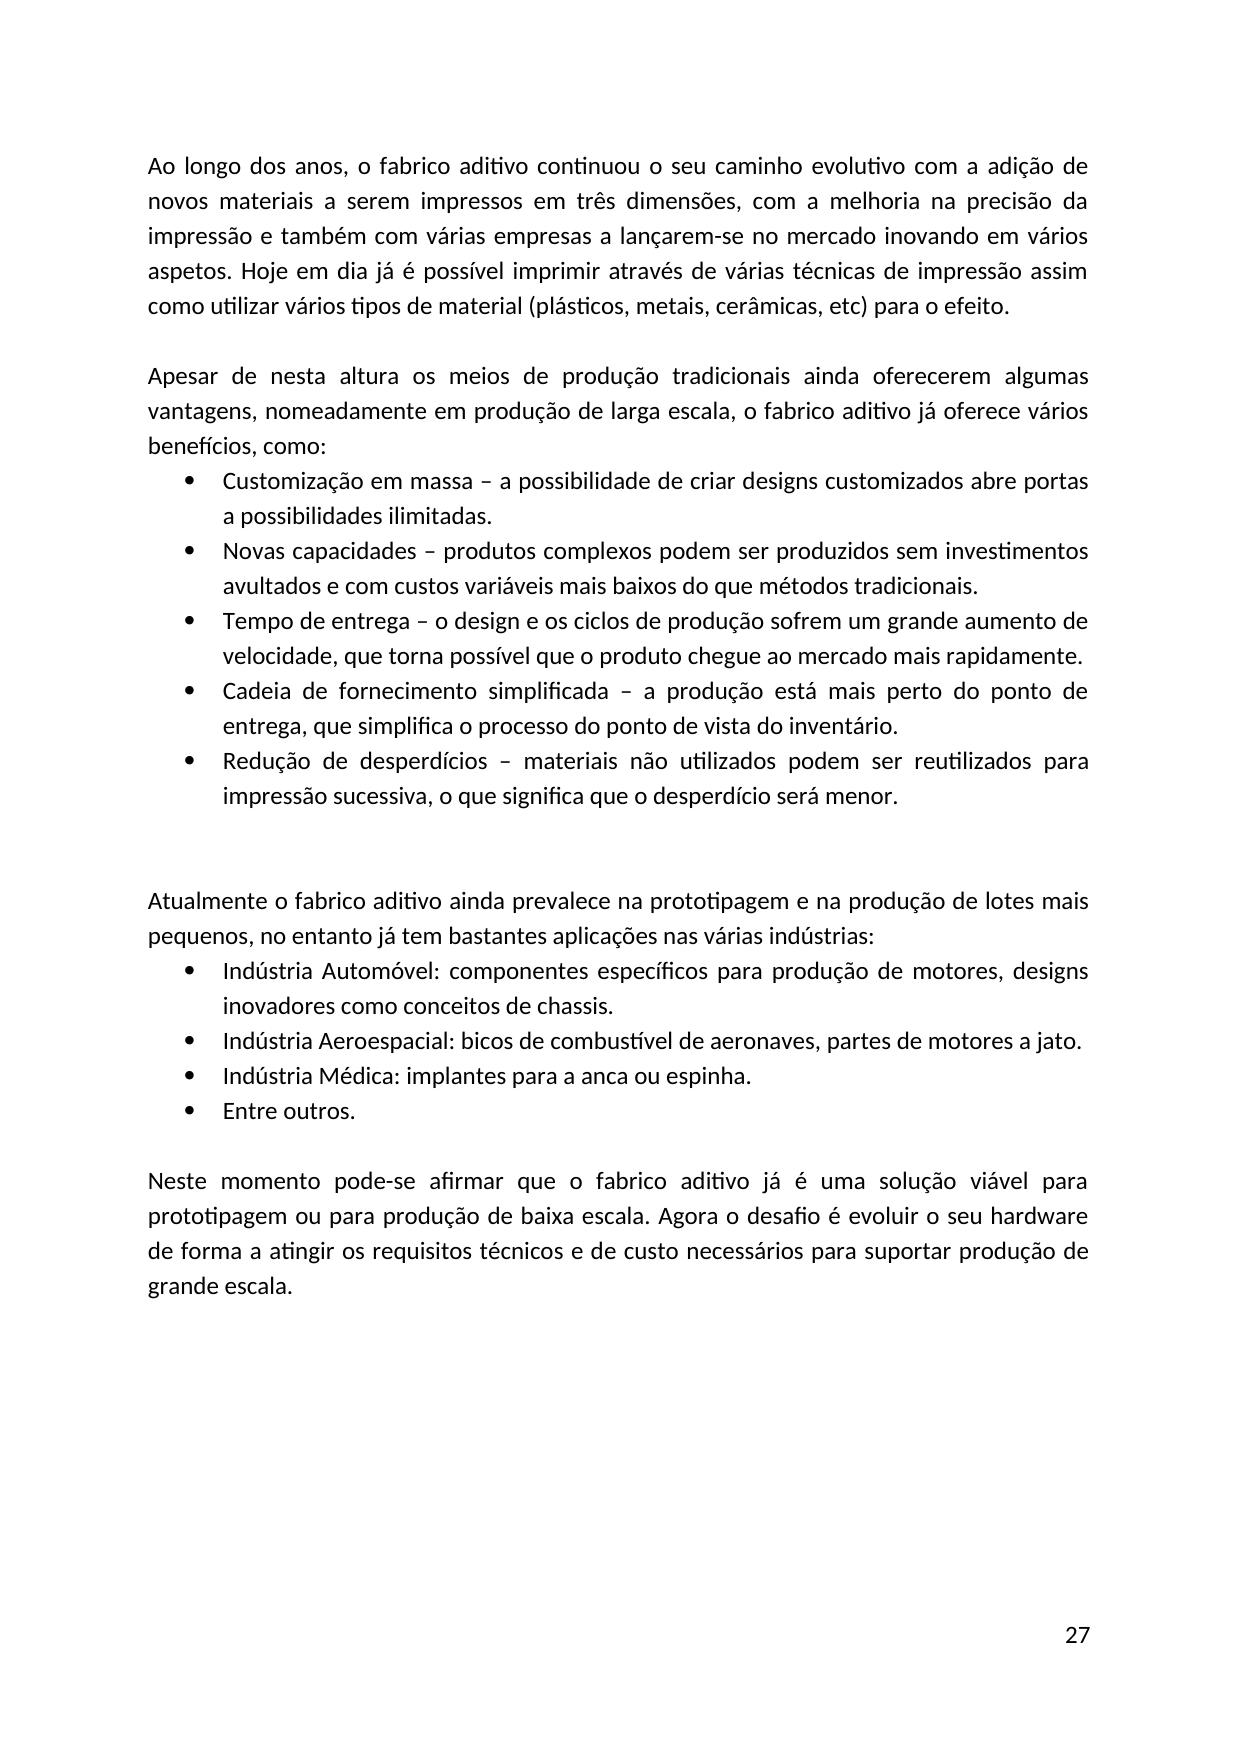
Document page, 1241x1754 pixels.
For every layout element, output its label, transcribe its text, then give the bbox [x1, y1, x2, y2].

text Ao longo dos anos, o fabrico aditivo continuou o seu caminho evolutivo com a adição de novos materiais a serem impressos em três dimensões, com a melhoria na precisão da impressão e também com várias empresas a lançarem-se no mercado inovando em vários aspetos. Hoje em dia já é possível imprimir através de várias técnicas de impressão assim como utilizar vários tipos de material (plásticos, metais, cerâmicas, etc) para o efeito. [148, 150, 1090, 321]
list Customização em massa – a possibilidade de criar designs customizados abre portas a possibilidades ilimitadas. [185, 465, 1090, 531]
list Redução de desperdícios – materiais não utilizados podem ser reutilizados para impressão sucessiva, o que significa que o desperdício será menor. [185, 745, 1090, 811]
list Novas capacidades – produtos complexos podem ser produzidos sem investimentos avultados e com custos variáveis mais baixos do que métodos tradicionais. [185, 535, 1090, 601]
list Indústria Aeroespacial: bicos de combustível de aeronaves, partes de motores a jato. [185, 1025, 1090, 1056]
list Entre outros. [185, 1095, 1090, 1126]
list Indústria Médica: implantes para a anca ou espinha. [185, 1060, 1090, 1091]
text Atualmente o fabrico aditivo ainda prevalece na prototipagem e na produção de lotes mais pequenos, no entanto já tem bastantes aplicações nas várias indústrias: [148, 885, 1090, 951]
text Neste momento pode-se afirmar que o fabrico aditivo já é uma solução viável para prototipagem ou para produção de baixa escala. Agora o desafio é evoluir o seu hardware de forma a atingir os requisitos técnicos e de custo necessários para suportar produção de grande escala. [148, 1165, 1090, 1301]
text Apesar de nesta altura os meios de produção tradicionais ainda oferecerem algumas vantagens, nomeadamente em produção de larga escala, o fabrico aditivo já oferece vários benefícios, como: [148, 360, 1090, 461]
list Indústria Automóvel: componentes específicos para produção de motores, designs inovadores como conceitos de chassis. [185, 955, 1090, 1021]
list Tempo de entrega – o design e os ciclos de produção sofrem um grande aumento de velocidade, que torna possível que o produto chegue ao mercado mais rapidamente. [185, 605, 1090, 671]
list Cadeia de fornecimento simplificada – a produção está mais perto do ponto de entrega, que simplifica o processo do ponto de vista do inventário. [185, 675, 1090, 741]
